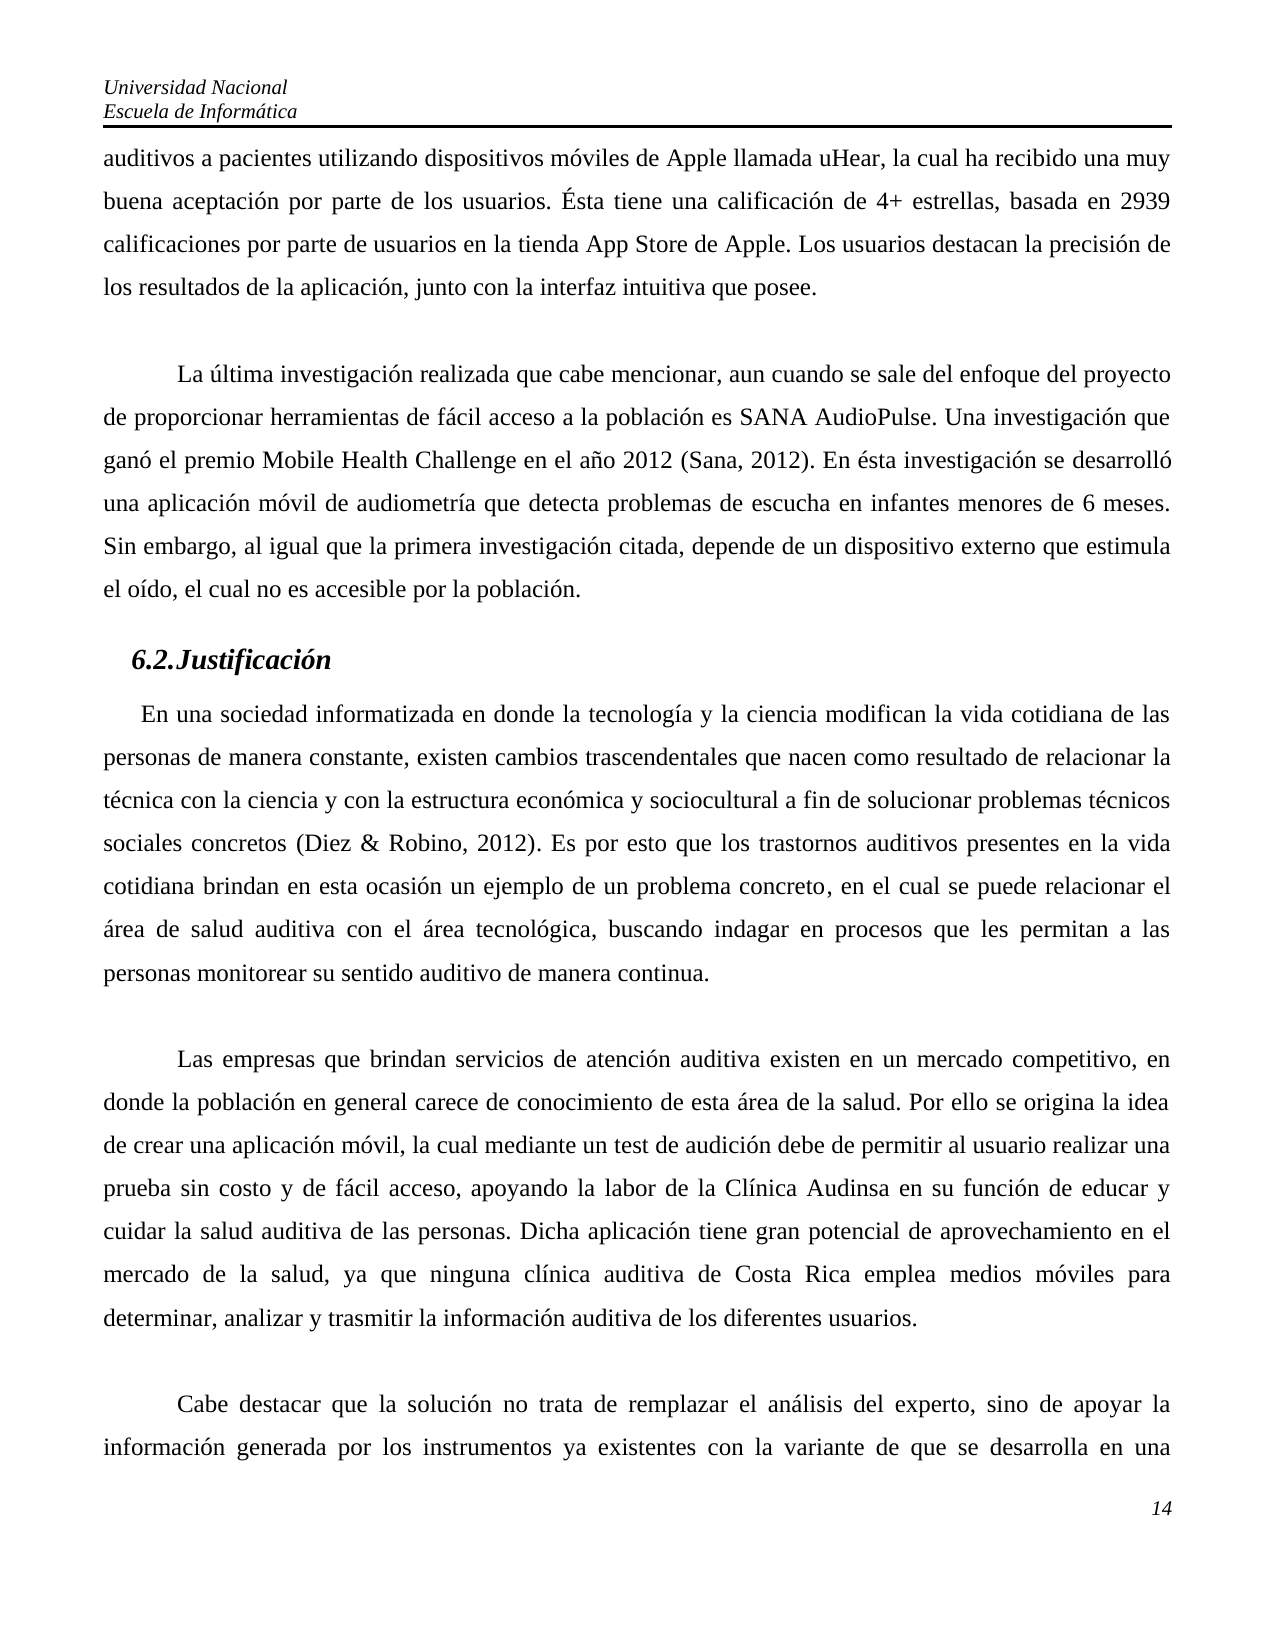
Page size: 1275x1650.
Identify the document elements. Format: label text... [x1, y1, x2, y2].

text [103, 143, 1172, 301]
text Las empresas que brindan servicios de atención auditiva existen en un mercado competitivo, en donde la población en general carece de conocimiento de esta área de la salud. Por ello se origina la idea de crear una aplicación móvil, la cual mediante un test de audición debe de permitir al usuario realizar una prueba sin costo y de fácil acceso, apoyando la labor de la Clínica Audinsa en su función de educar y cuidar la salud auditiva de las personas. Dicha aplicación tiene gran potencial de aprovechamiento en el mercado de la salud, ya que ninguna clínica auditiva de Costa Rica emplea medios móviles para determinar, analizar y trasmitir la información auditiva de los diferentes usuarios. [103, 1044, 1172, 1331]
text La última investigación realizada que cabe mencionar, aun cuando se sale del enfoque del proyecto de proporcionar herramientas de fácil acceso a la población es SANA AudioPulse. Una investigación que ganó el premio Mobile Health Challenge en el año 2012 . En ésta investigación se desarrolló una aplicación móvil de audiometría que detecta problemas de escucha en infantes menores de 6 meses. Sin embargo, al igual que la primera investigación citada, depende de un dispositivo externo que estimula el oído, el cual no es accesible por la población. [103, 359, 1172, 603]
text En una sociedad informatizada en donde la tecnología y la ciencia modifican la vida cotidiana de las personas de manera constante, existen cambios trascendentales que nacen como resultado de relacionar la técnica con la ciencia y con la estructura económica y sociocultural a fin de solucionar problemas técnicos sociales concretos . Es por esto que los trastornos auditivos presentes en la vida cotidiana brindan en esta ocasión un ejemplo de un problema concreto, en el cual se puede relacionar el área de salud auditiva con el área tecnológica, buscando indagar en procesos que les permitan a las personas monitorear su sentido auditivo de manera continua. [103, 699, 1172, 986]
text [103, 1389, 1172, 1461]
text Justificación [131, 642, 1172, 676]
